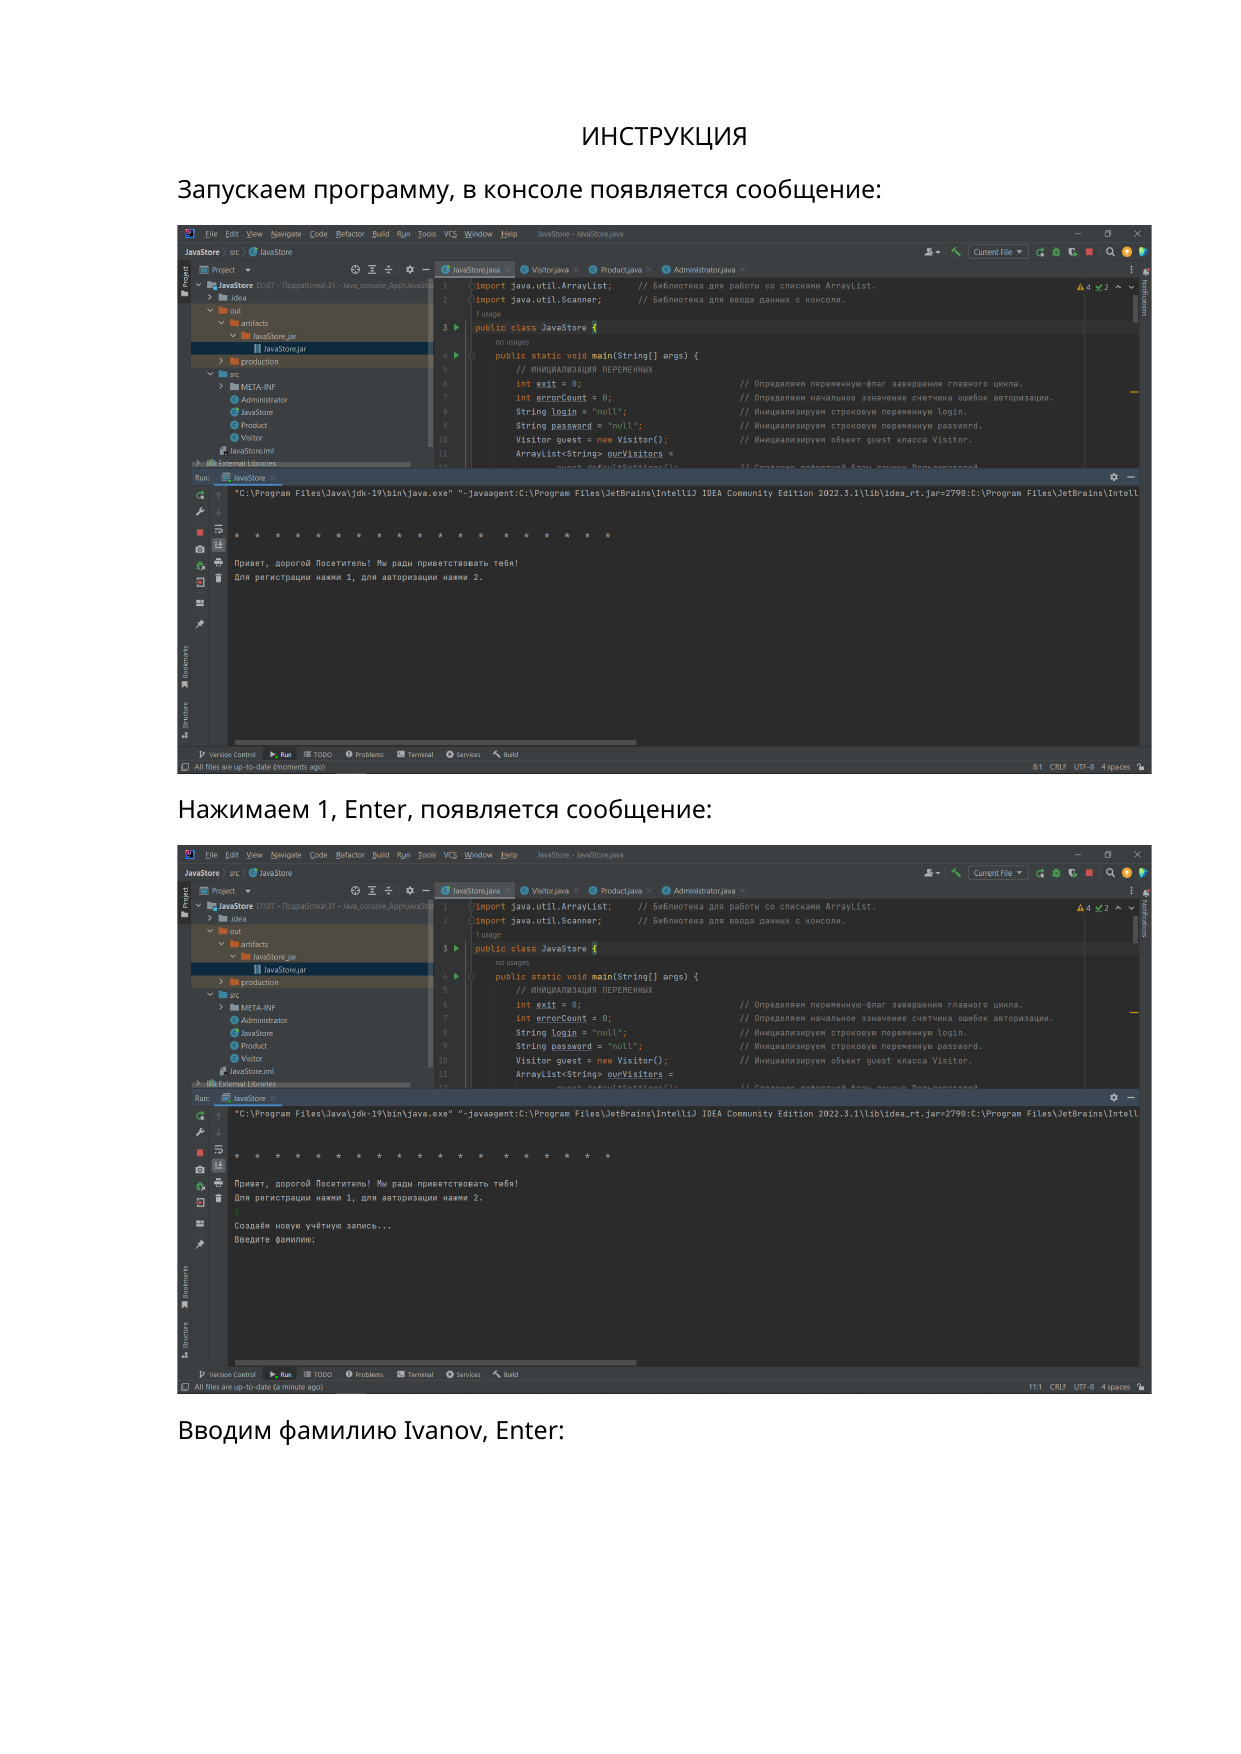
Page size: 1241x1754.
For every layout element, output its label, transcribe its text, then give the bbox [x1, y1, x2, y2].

text Запускаем программу, в консоле появляется сообщение: [177, 172, 1152, 206]
picture [177, 845, 1152, 1394]
text ИНСТРУКЦИЯ [177, 118, 1152, 152]
text Нажимаем 1, Enter, появляется сообщение: [177, 792, 1152, 826]
text Вводим фамилию Ivanov, Enter: [177, 1412, 1152, 1446]
picture [177, 225, 1152, 774]
